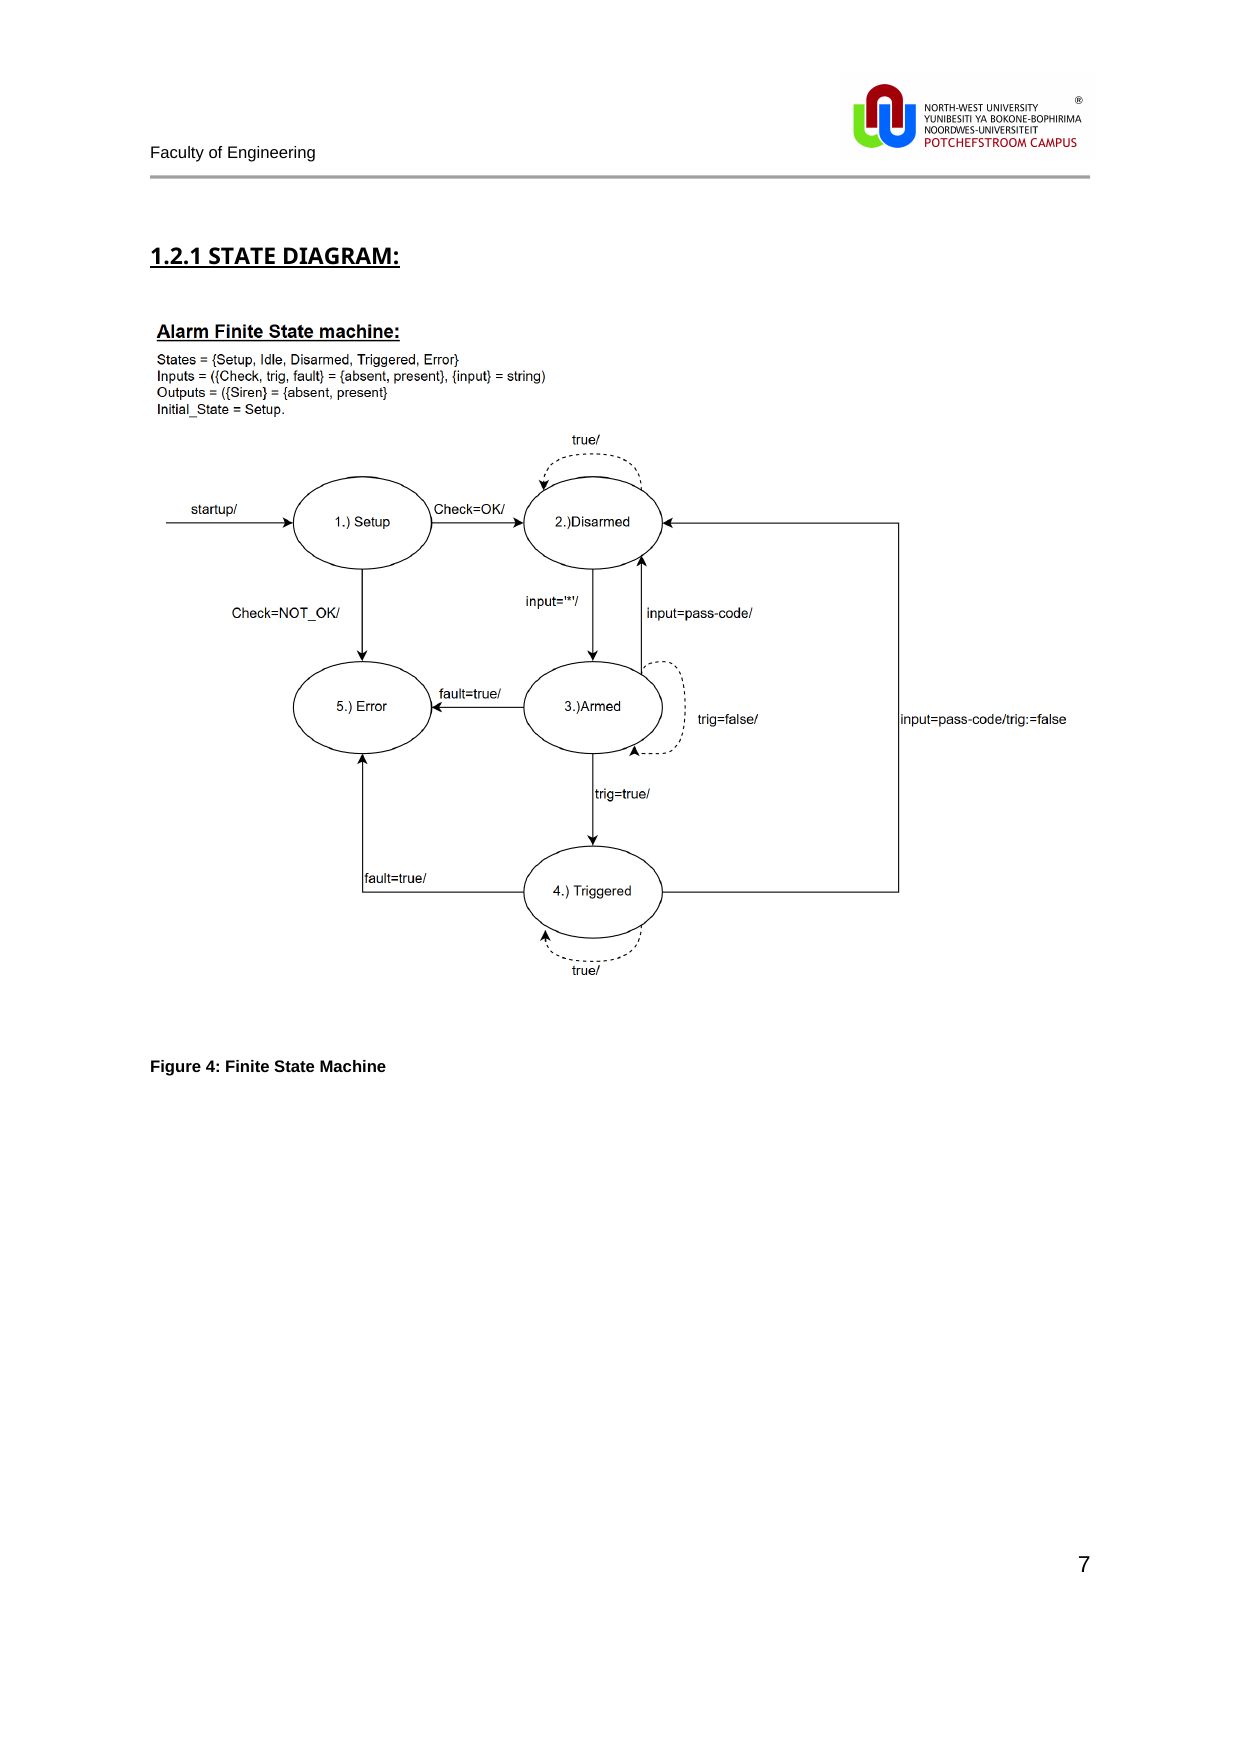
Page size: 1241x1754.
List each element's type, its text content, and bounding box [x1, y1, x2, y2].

picture [840, 73, 1095, 159]
subtitle 1.2.1 State diagram: [150, 240, 1090, 271]
picture [150, 311, 1090, 1019]
text Figure 4: Finite State Machine [150, 1057, 1090, 1076]
